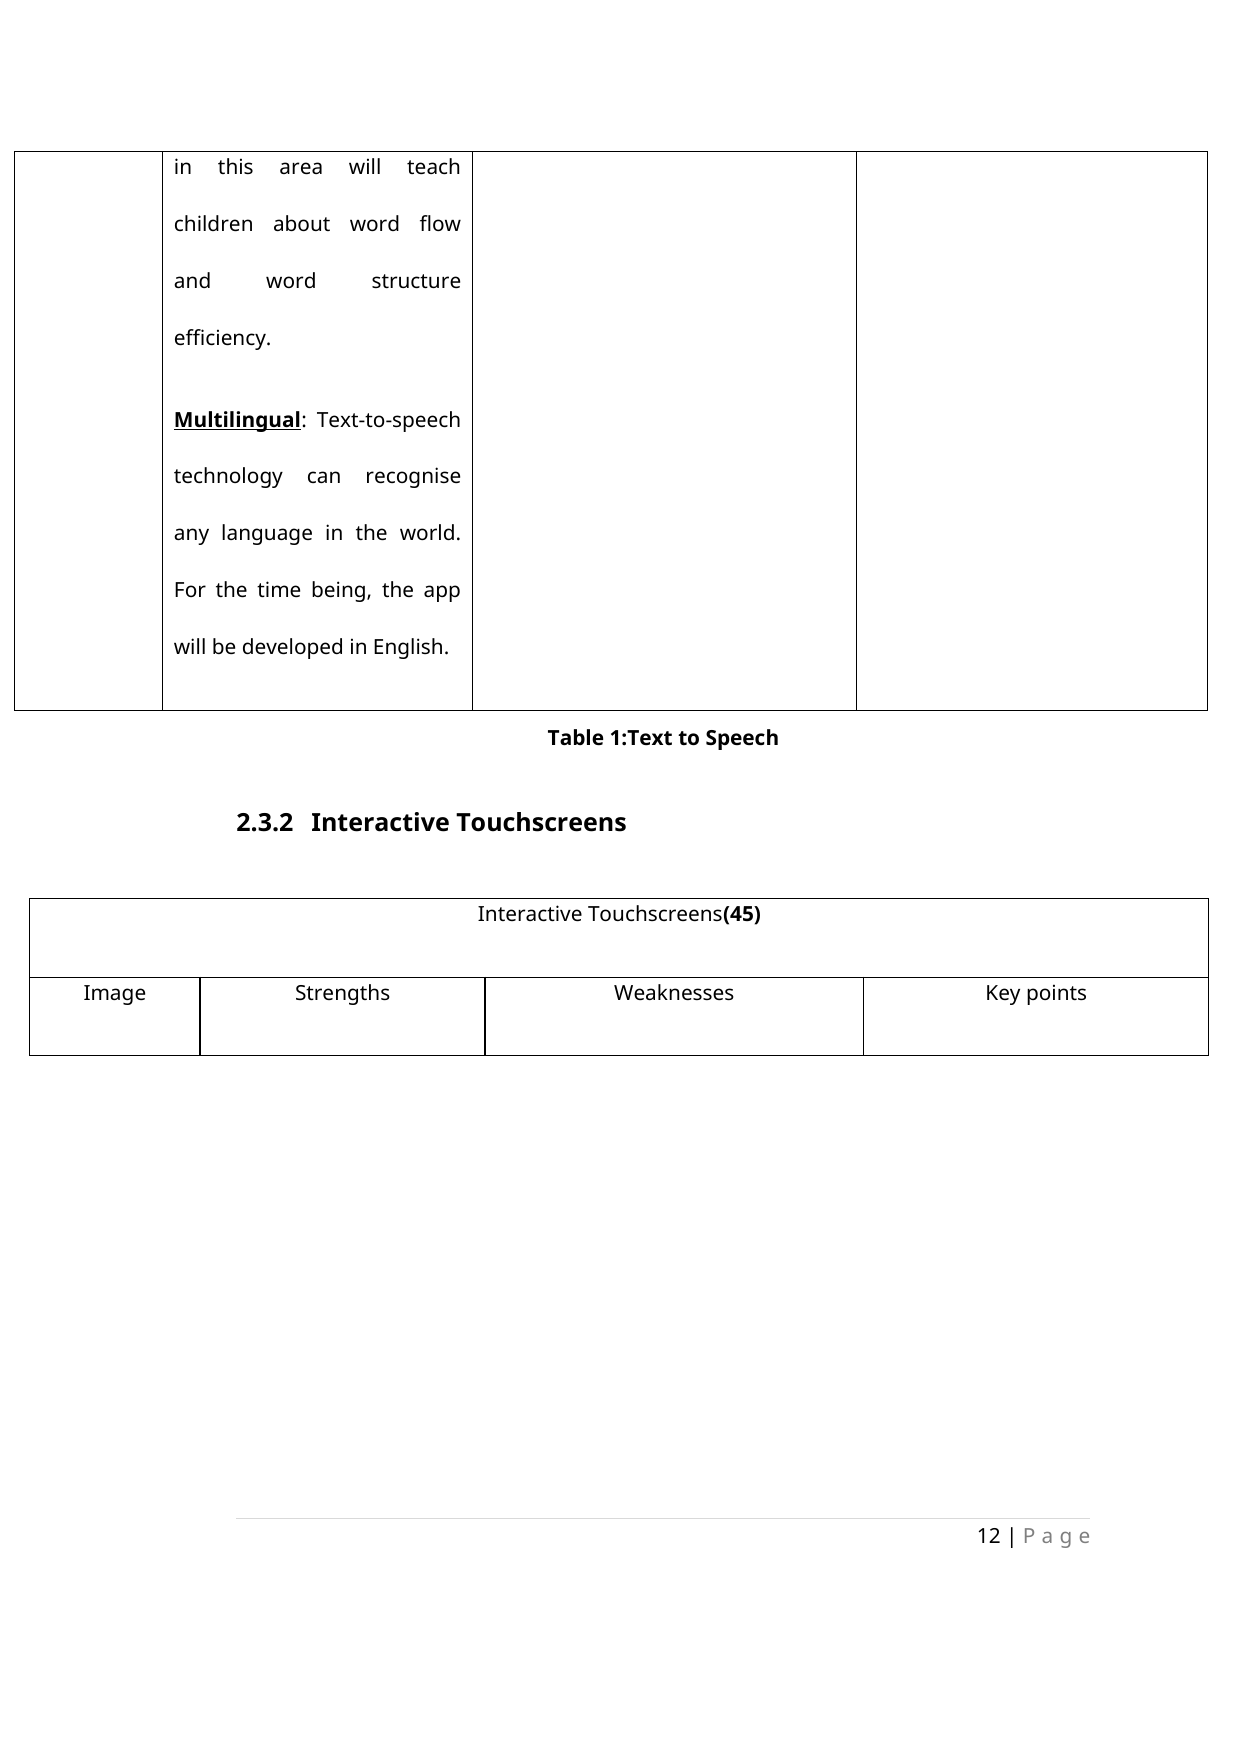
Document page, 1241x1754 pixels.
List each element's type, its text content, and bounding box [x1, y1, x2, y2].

table_header Interactive Touchscreens(45) [30, 899, 1208, 977]
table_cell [857, 152, 1207, 710]
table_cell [473, 152, 856, 710]
table_cell Strengths [201, 978, 484, 1055]
subtitle Interactive Touchscreens [236, 805, 1090, 839]
table_cell Weaknesses [486, 978, 863, 1055]
table_cell Image [30, 978, 199, 1055]
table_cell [15, 152, 162, 710]
table_cell Key points [864, 978, 1208, 1055]
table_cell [163, 152, 472, 710]
